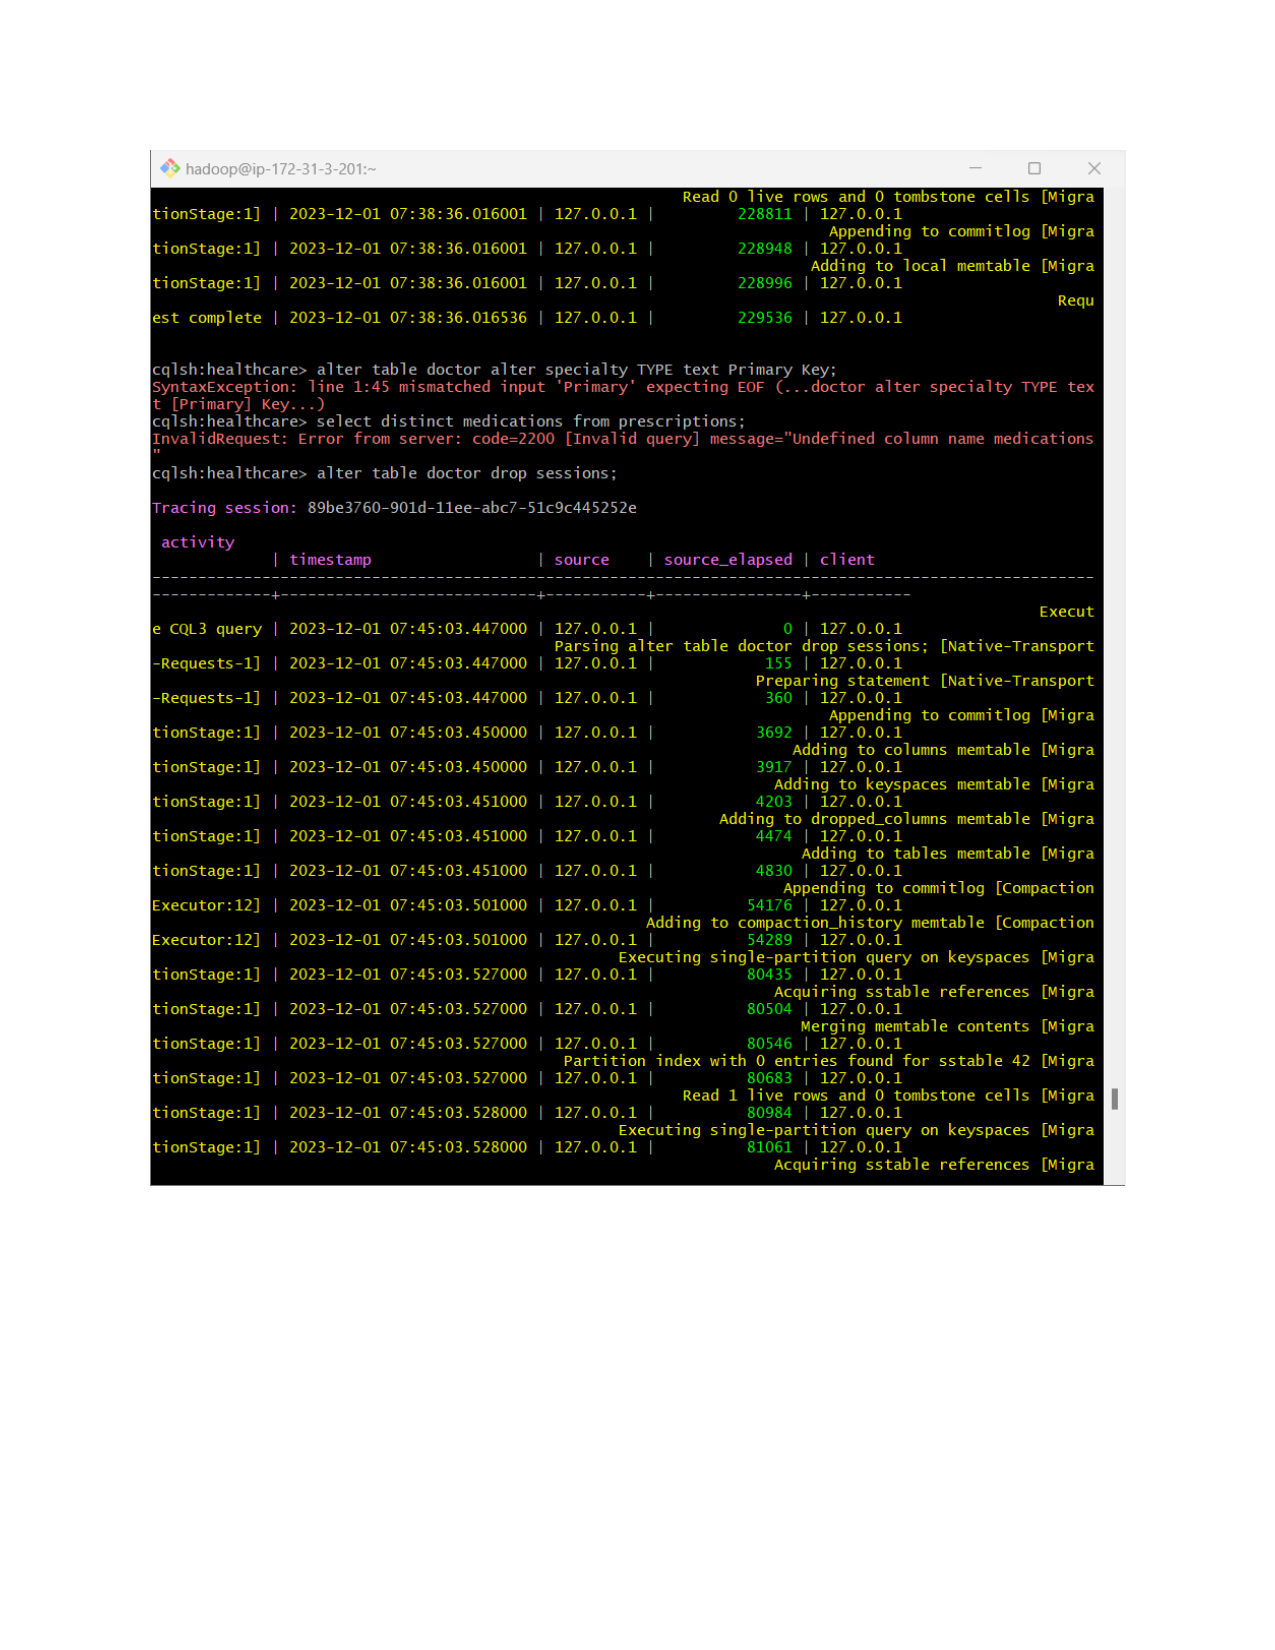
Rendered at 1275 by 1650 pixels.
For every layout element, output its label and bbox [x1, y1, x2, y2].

picture [150, 150, 1125, 1186]
